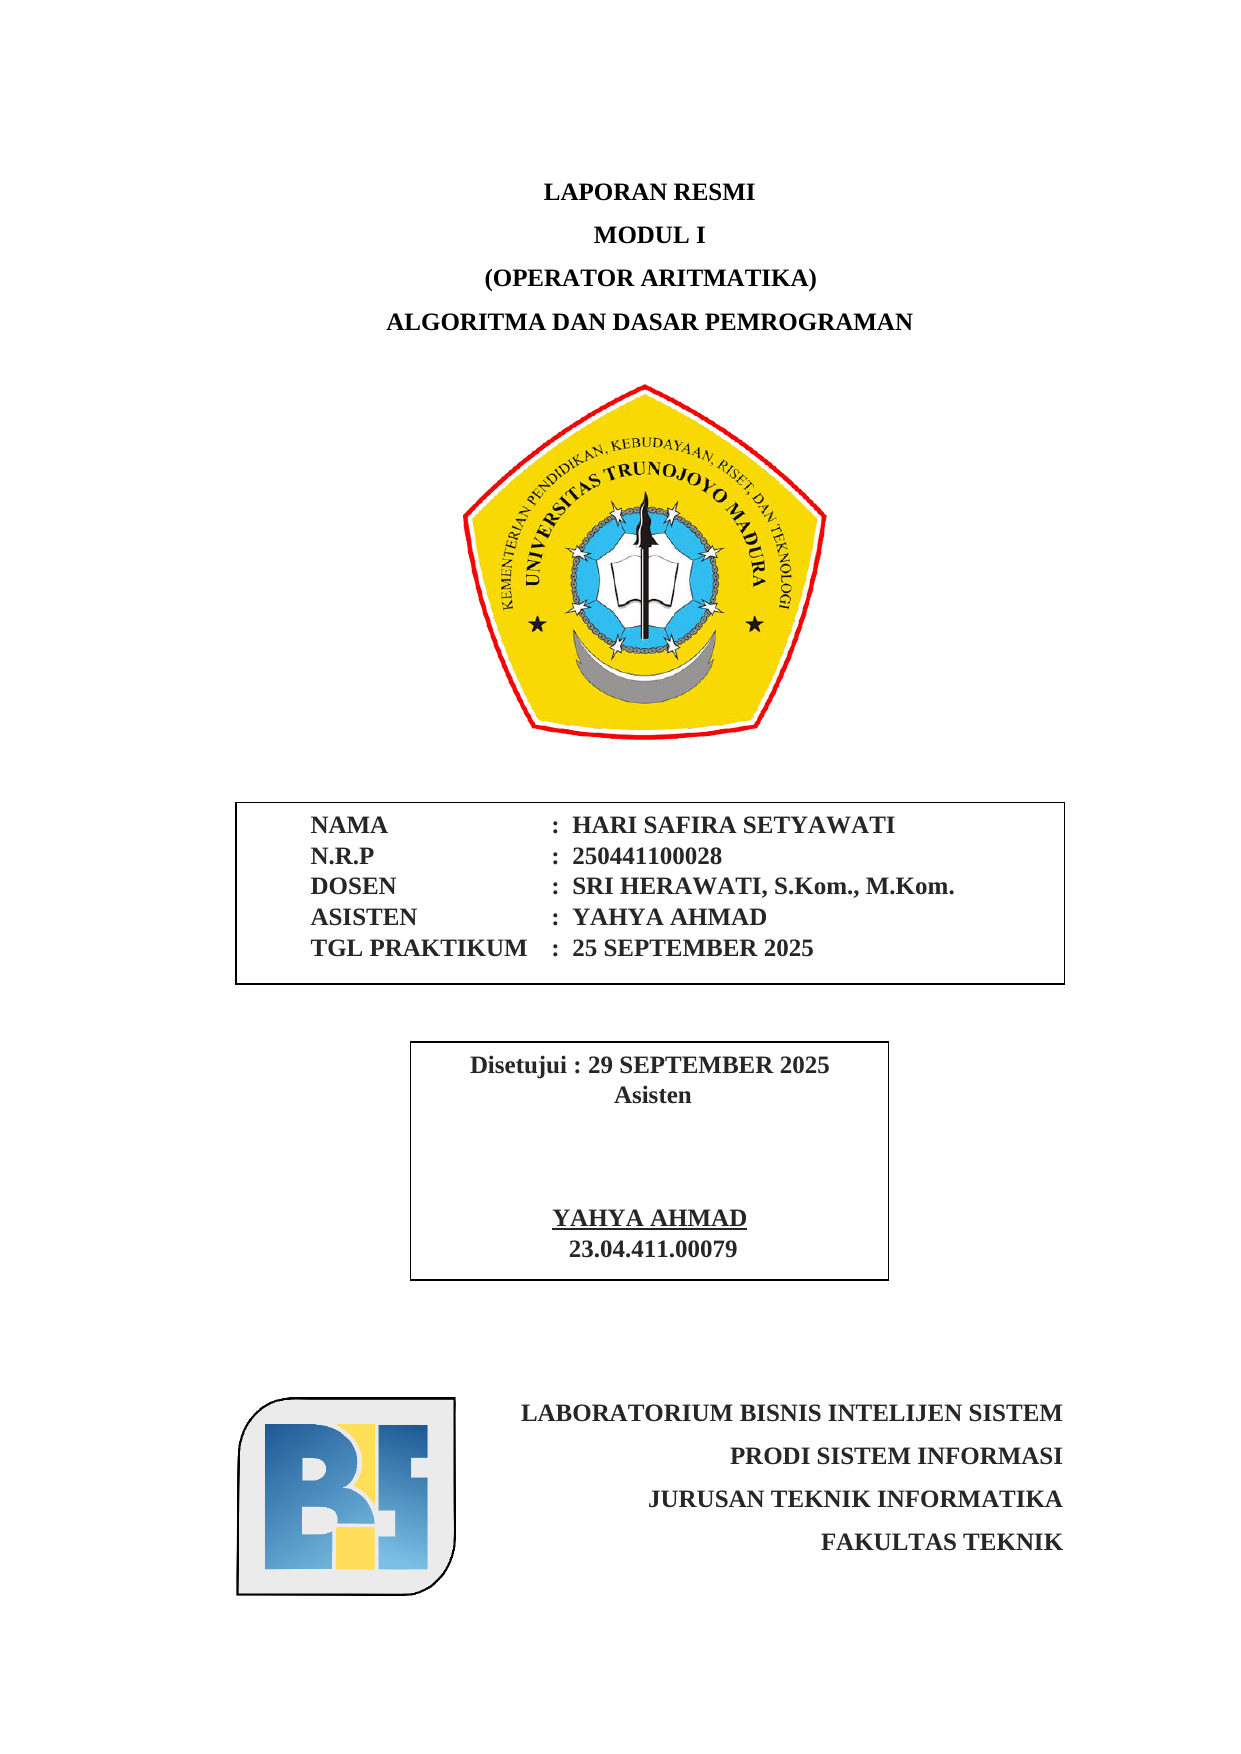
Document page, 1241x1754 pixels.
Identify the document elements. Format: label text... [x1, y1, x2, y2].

picture [236, 1397, 456, 1596]
text JURUSAN TEKNIK INFORMATIKA [456, 1484, 1063, 1513]
text MODUL I [236, 220, 1063, 249]
text LABORATORIUM BISNIS INTELIJEN SISTEM [517, 1398, 1063, 1427]
text LAPORAN RESMI [236, 177, 1063, 206]
picture [445, 364, 840, 759]
text PRODI SISTEM INFORMASI [456, 1441, 1063, 1470]
text ALGORITMA DAN DASAR PEMROGRAMAN [236, 307, 1063, 335]
text (OPERATOR ARITMATIKA) [236, 263, 1065, 292]
text FAKULTAS TEKNIK [456, 1527, 1063, 1556]
